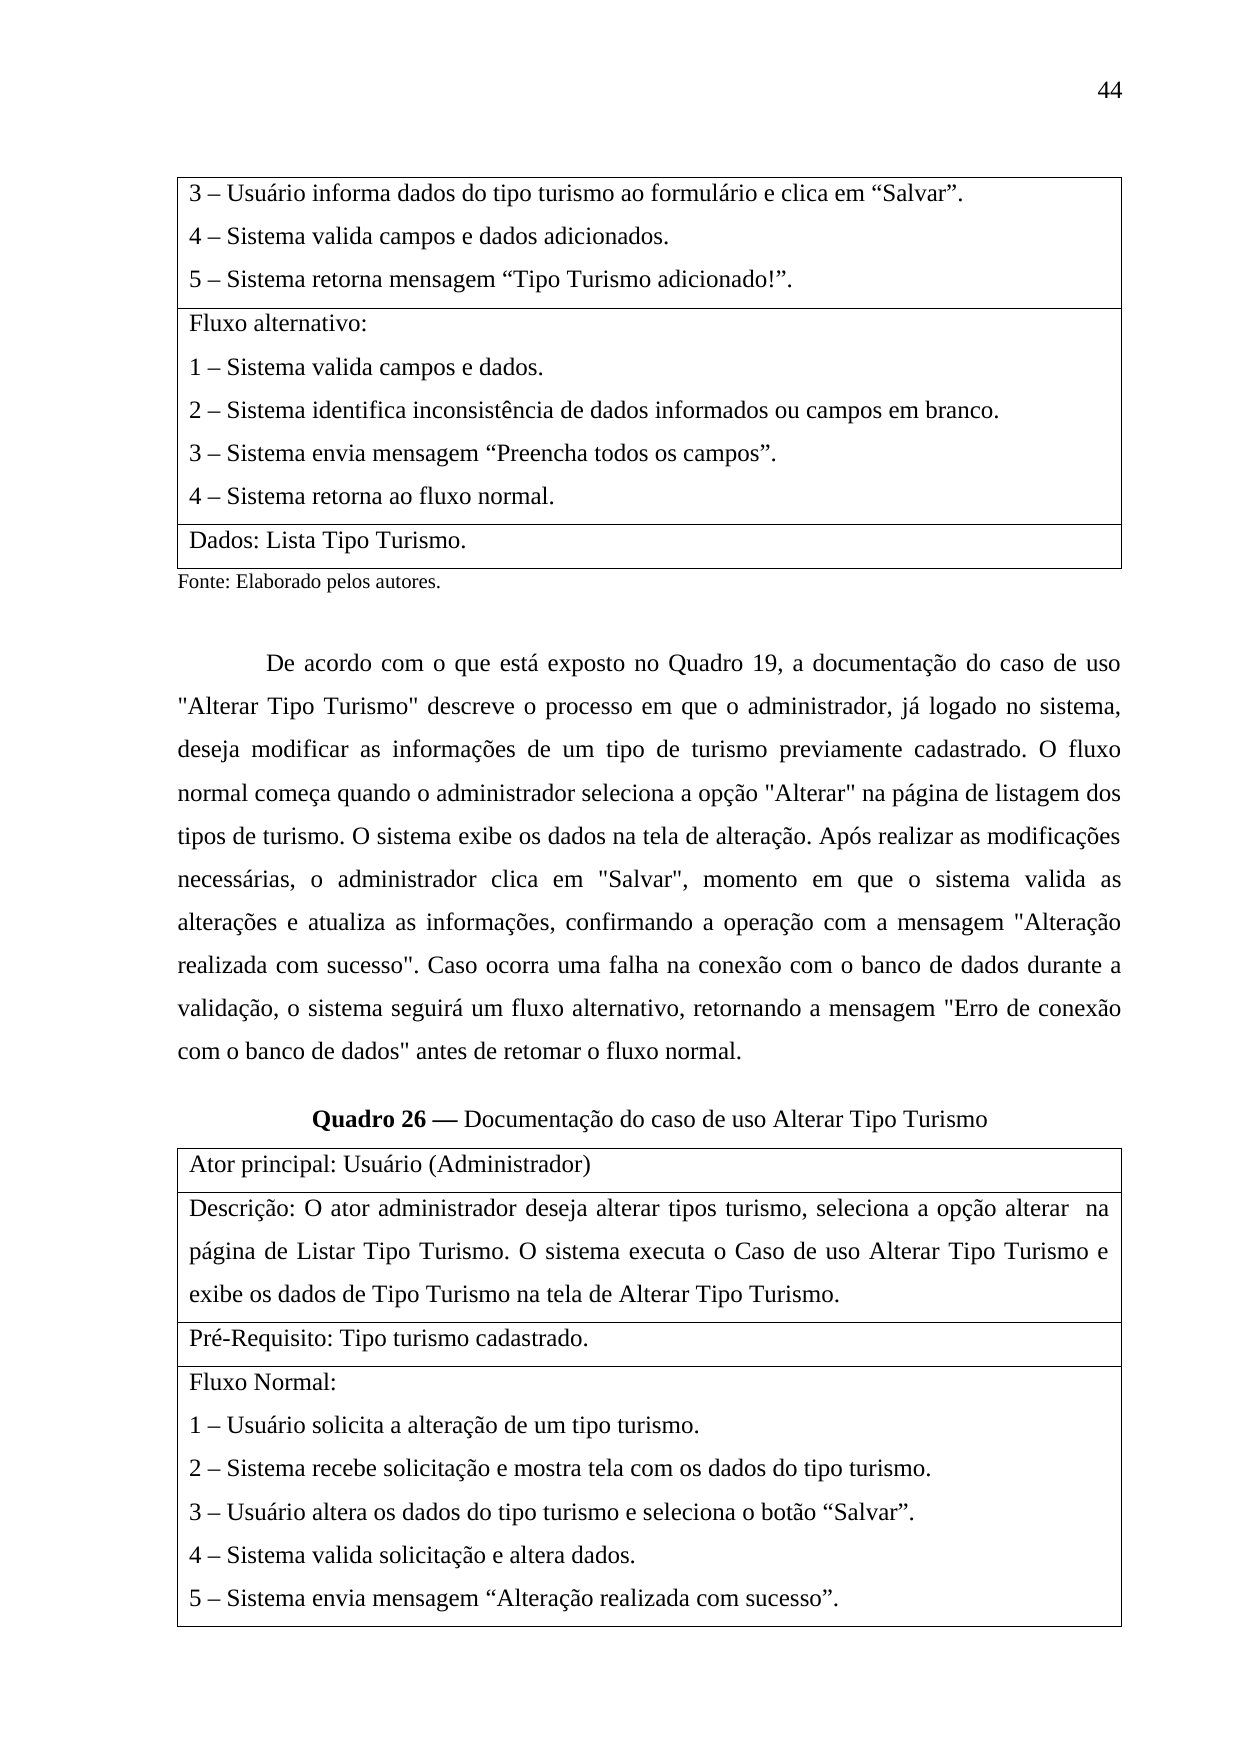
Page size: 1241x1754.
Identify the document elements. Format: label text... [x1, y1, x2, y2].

table_cell Fluxo Normal: 1 – Usuário solicita a alteração de um tipo turismo. 2 – Sistema recebe solicitação e mostra tela com os dados do tipo turismo. 3 – Usuário altera os dados do tipo turismo e seleciona o botão “Salvar”. 4 – Sistema valida solicitação e altera dados. 5 – Sistema envia mensagem “Alteração realizada com sucesso”. [178, 1367, 1121, 1626]
text De acordo com o que está exposto no Quadro 19, a documentação do caso de uso "Alterar Tipo Turismo" descreve o processo em que o administrador, já logado no sistema, deseja modificar as informações de um tipo de turismo previamente cadastrado. O fluxo normal começa quando o administrador seleciona a opção "Alterar" na página de listagem dos tipos de turismo. O sistema exibe os dados na tela de alteração. Após realizar as modificações necessárias, o administrador clica em "Salvar", momento em que o sistema valida as alterações e atualiza as informações, confirmando a operação com a mensagem "Alteração realizada com sucesso". Caso ocorra uma falha na conexão com o banco de dados durante a validação, o sistema seguirá um fluxo alternativo, retornando a mensagem "Erro de conexão com o banco de dados" antes de retomar o fluxo normal. [177, 648, 1122, 1065]
table_cell Descrição: O ator administrador deseja alterar tipos turismo, seleciona a opção alterar na página de Listar Tipo Turismo. O sistema executa o Caso de uso Alterar Tipo Turismo e exibe os dados de Tipo Turismo na tela de Alterar Tipo Turismo. [178, 1193, 1121, 1322]
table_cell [178, 178, 1121, 307]
table_cell Fluxo alternativo: 1 – Sistema valida campos e dados. 2 – Sistema identifica inconsistência de dados informados ou campos em branco. 3 – Sistema envia mensagem “Preencha todos os campos”. 4 – Sistema retorna ao fluxo normal. [178, 309, 1121, 524]
table_cell Pré-Requisito: Tipo turismo cadastrado. [178, 1323, 1121, 1366]
table_cell Dados: Lista Tipo Turismo. [178, 525, 1121, 568]
table_header Ator principal: Usuário (Administrador) [178, 1149, 1121, 1192]
text Fonte: Elaborado pelos autores. [177, 569, 1122, 593]
